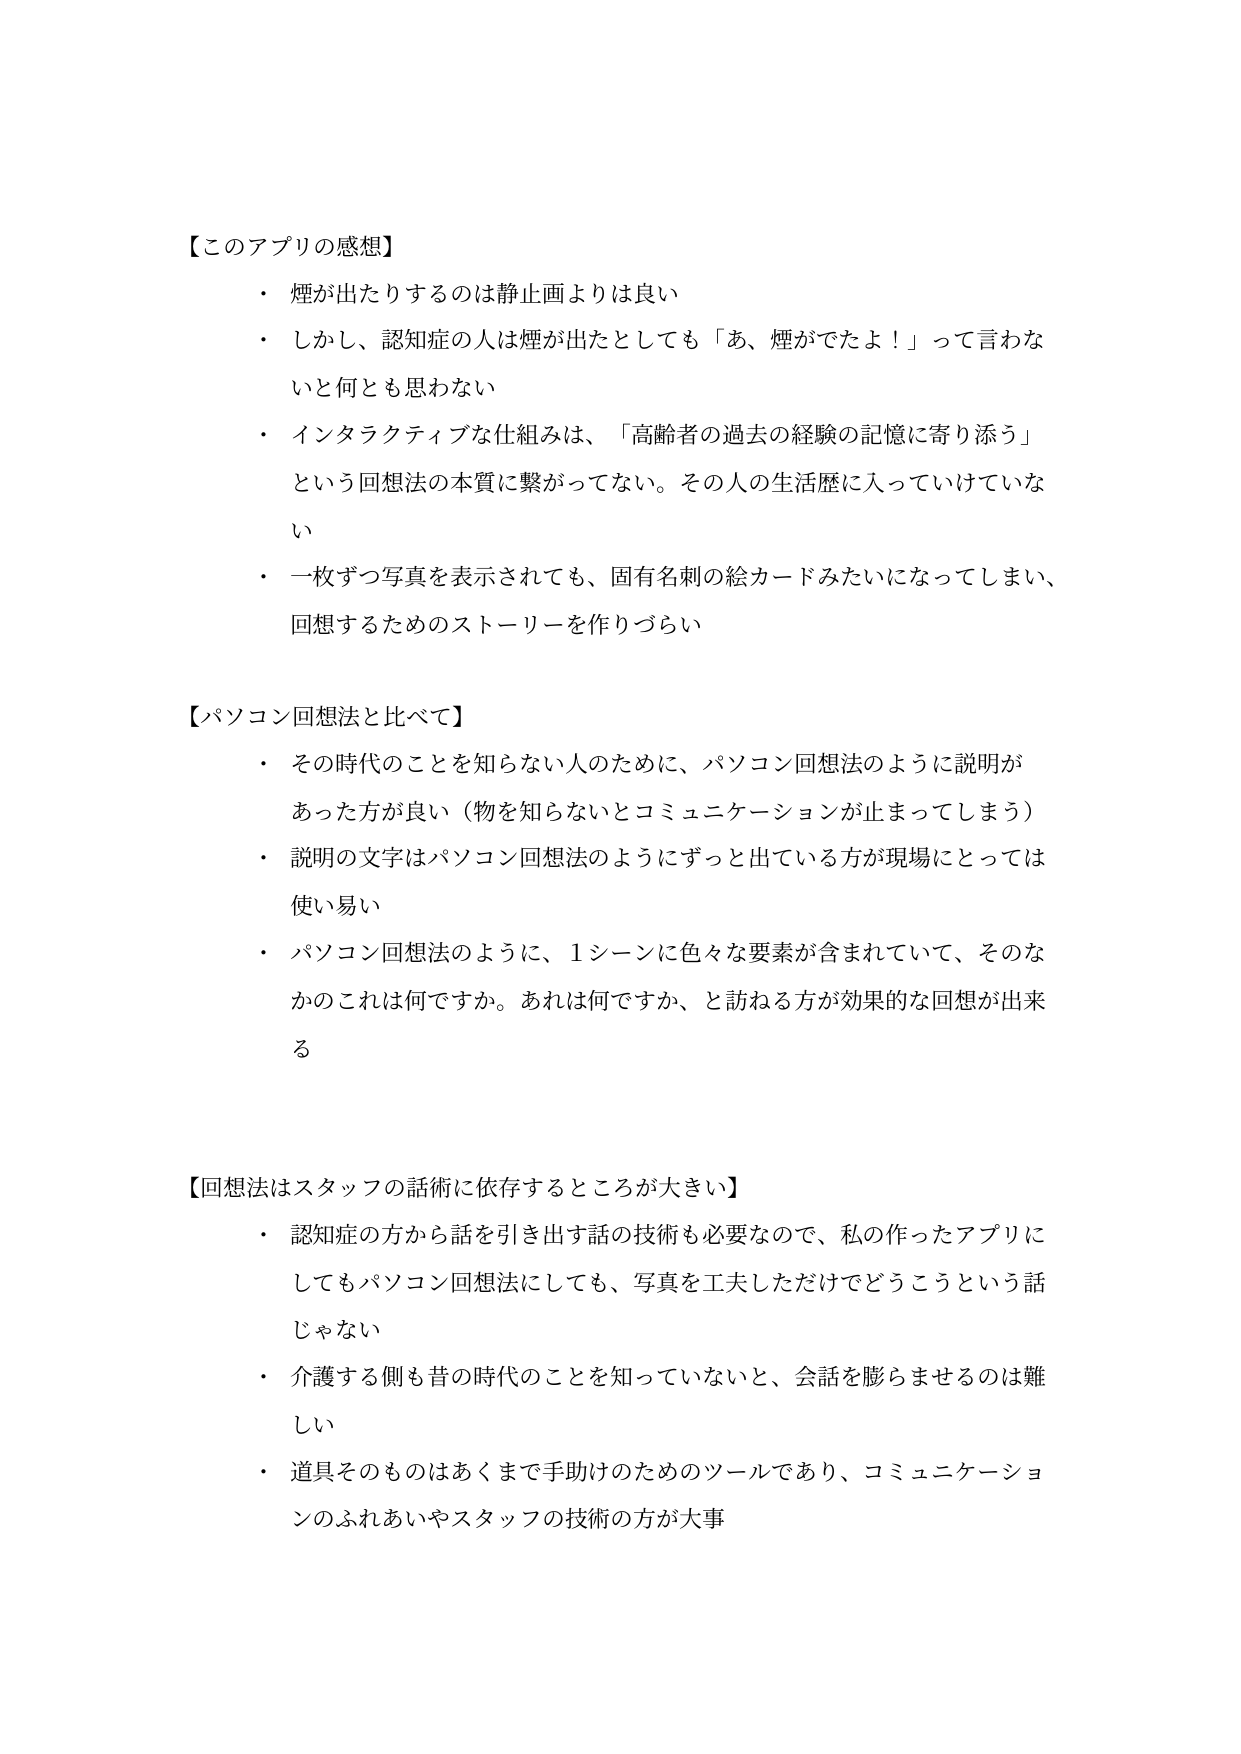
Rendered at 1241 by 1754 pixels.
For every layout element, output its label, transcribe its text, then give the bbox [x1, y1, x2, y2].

list 説明の文字はパソコン回想法のようにずっと出ている方が現場にとっては使い易い [252, 836, 1063, 926]
list しかし、認知症の人は煙が出たとしても「あ、煙がでたよ！」って言わないと何とも思わない [252, 318, 1063, 408]
list パソコン回想法のように、１シーンに色々な要素が含まれていて、そのなかのこれは何ですか。あれは何ですか、と訪ねる方が効果的な回想が出来る [252, 931, 1063, 1068]
list 介護する側も昔の時代のことを知っていないと、会話を膨らませるのは難しい [252, 1355, 1063, 1444]
list その時代のことを知らない人のために、パソコン回想法のように説明があった方が良い（物を知らないとコミュニケーションが止まってしまう） [252, 742, 1063, 831]
list 認知症の方から話を引き出す話の技術も必要なので、私の作ったアプリにしてもパソコン回想法にしても、写真を工夫しただけでどうこうという話じゃない [252, 1212, 1063, 1350]
list 一枚ずつ写真を表示されても、固有名刺の絵カードみたいになってしまい、回想するためのストーリーを作りづらい [252, 555, 1063, 645]
list 道具そのものはあくまで手助けのためのツールであり、コミュニケーションのふれあいやスタッフの技術の方が大事 [252, 1449, 1063, 1539]
text 【回想法はスタッフの話術に依存するところが大きい】 [177, 1166, 1063, 1207]
text 【パソコン回想法と比べて】 [177, 695, 1063, 737]
text 【このアプリの感想】 [177, 225, 1063, 267]
list 煙が出たりするのは静止画よりは良い [252, 272, 1063, 313]
list インタラクティブな仕組みは、「高齢者の過去の経験の記憶に寄り添う」という回想法の本質に繋がってない。その人の生活歴に入っていけていない [252, 413, 1063, 550]
